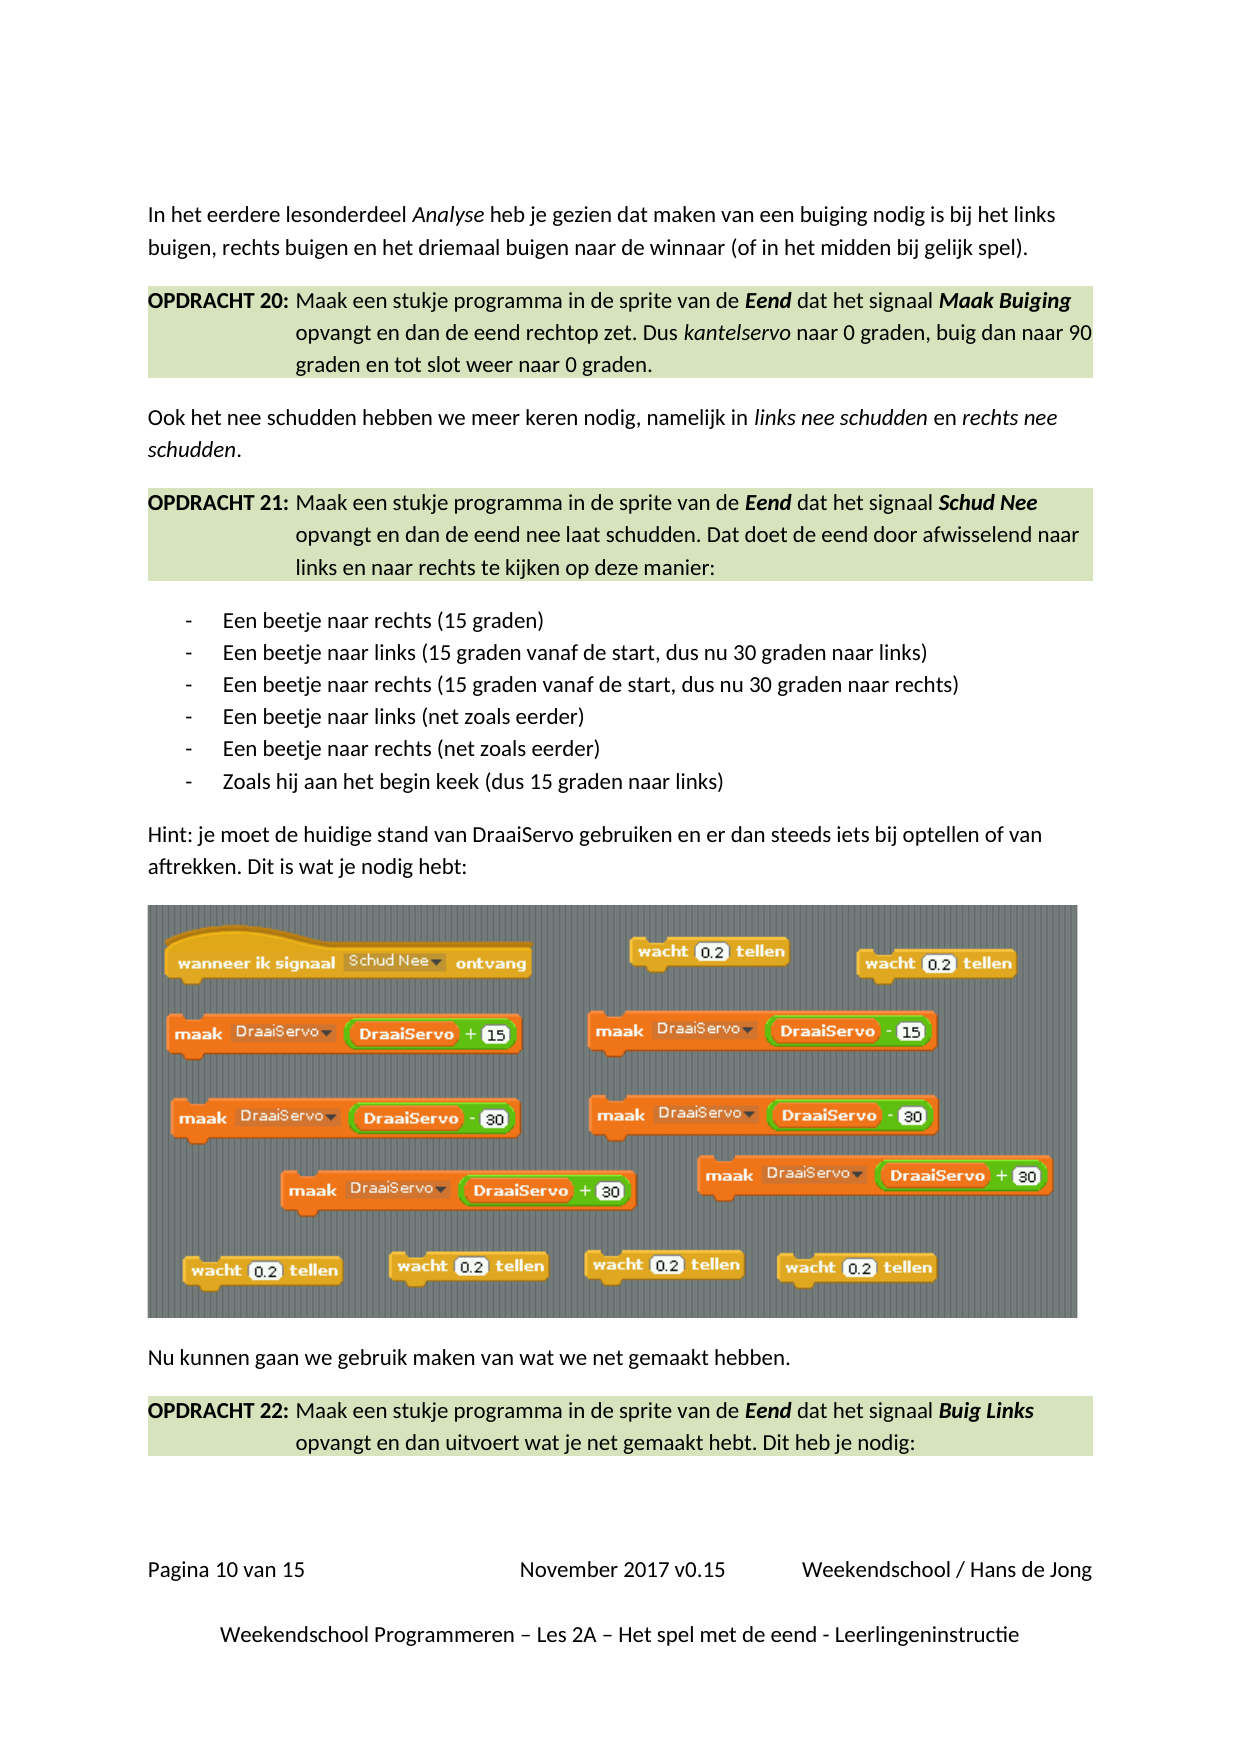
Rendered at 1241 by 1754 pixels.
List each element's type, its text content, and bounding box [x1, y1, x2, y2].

text Ook het nee schudden hebben we meer keren nodig, namelijk in links nee schudden en rechts nee schudden. [148, 403, 1093, 463]
text Maak een stukje programma in de sprite van de Eend dat het signaal Buig Links opvangt en dan uitvoert wat je net gemaakt hebt. Dit heb je nodig: [148, 1396, 1093, 1456]
text In het eerdere lesonderdeel Analyse heb je gezien dat maken van een buiging nodig is bij het links buigen, rechts buigen en het driemaal buigen naar de winnaar (of in het midden bij gelijk spel). [148, 201, 1093, 261]
list Zoals hij aan het begin keek (dus 15 graden naar links) [185, 767, 1093, 795]
list Een beetje naar links (15 graden vanaf de start, dus nu 30 graden naar links) [185, 638, 1093, 666]
text Maak een stukje programma in de sprite van de Eend dat het signaal Schud Nee opvangt en dan de eend nee laat schudden. Dat doet de eend door afwisselend naar links en naar rechts te kijken op deze manier: [148, 488, 1093, 581]
text Nu kunnen gaan we gebruik maken van wat we net gemaakt hebben. [148, 1343, 1093, 1371]
list Een beetje naar rechts (15 graden) [185, 606, 1093, 634]
text Hint: je moet de huidige stand van DraaiServo gebruiken en er dan steeds iets bij optellen of van aftrekken. Dit is wat je nodig hebt: [148, 820, 1093, 880]
list Een beetje naar links (net zoals eerder) [185, 702, 1093, 730]
picture [147, 905, 1078, 1318]
text Maak een stukje programma in de sprite van de Eend dat het signaal Maak Buiging opvangt en dan de eend rechtop zet. Dus kantelservo naar 0 graden, buig dan naar 90 graden en tot slot weer naar 0 graden. [148, 286, 1093, 378]
list Een beetje naar rechts (15 graden vanaf de start, dus nu 30 graden naar rechts) [185, 670, 1093, 698]
list Een beetje naar rechts (net zoals eerder) [185, 734, 1093, 763]
